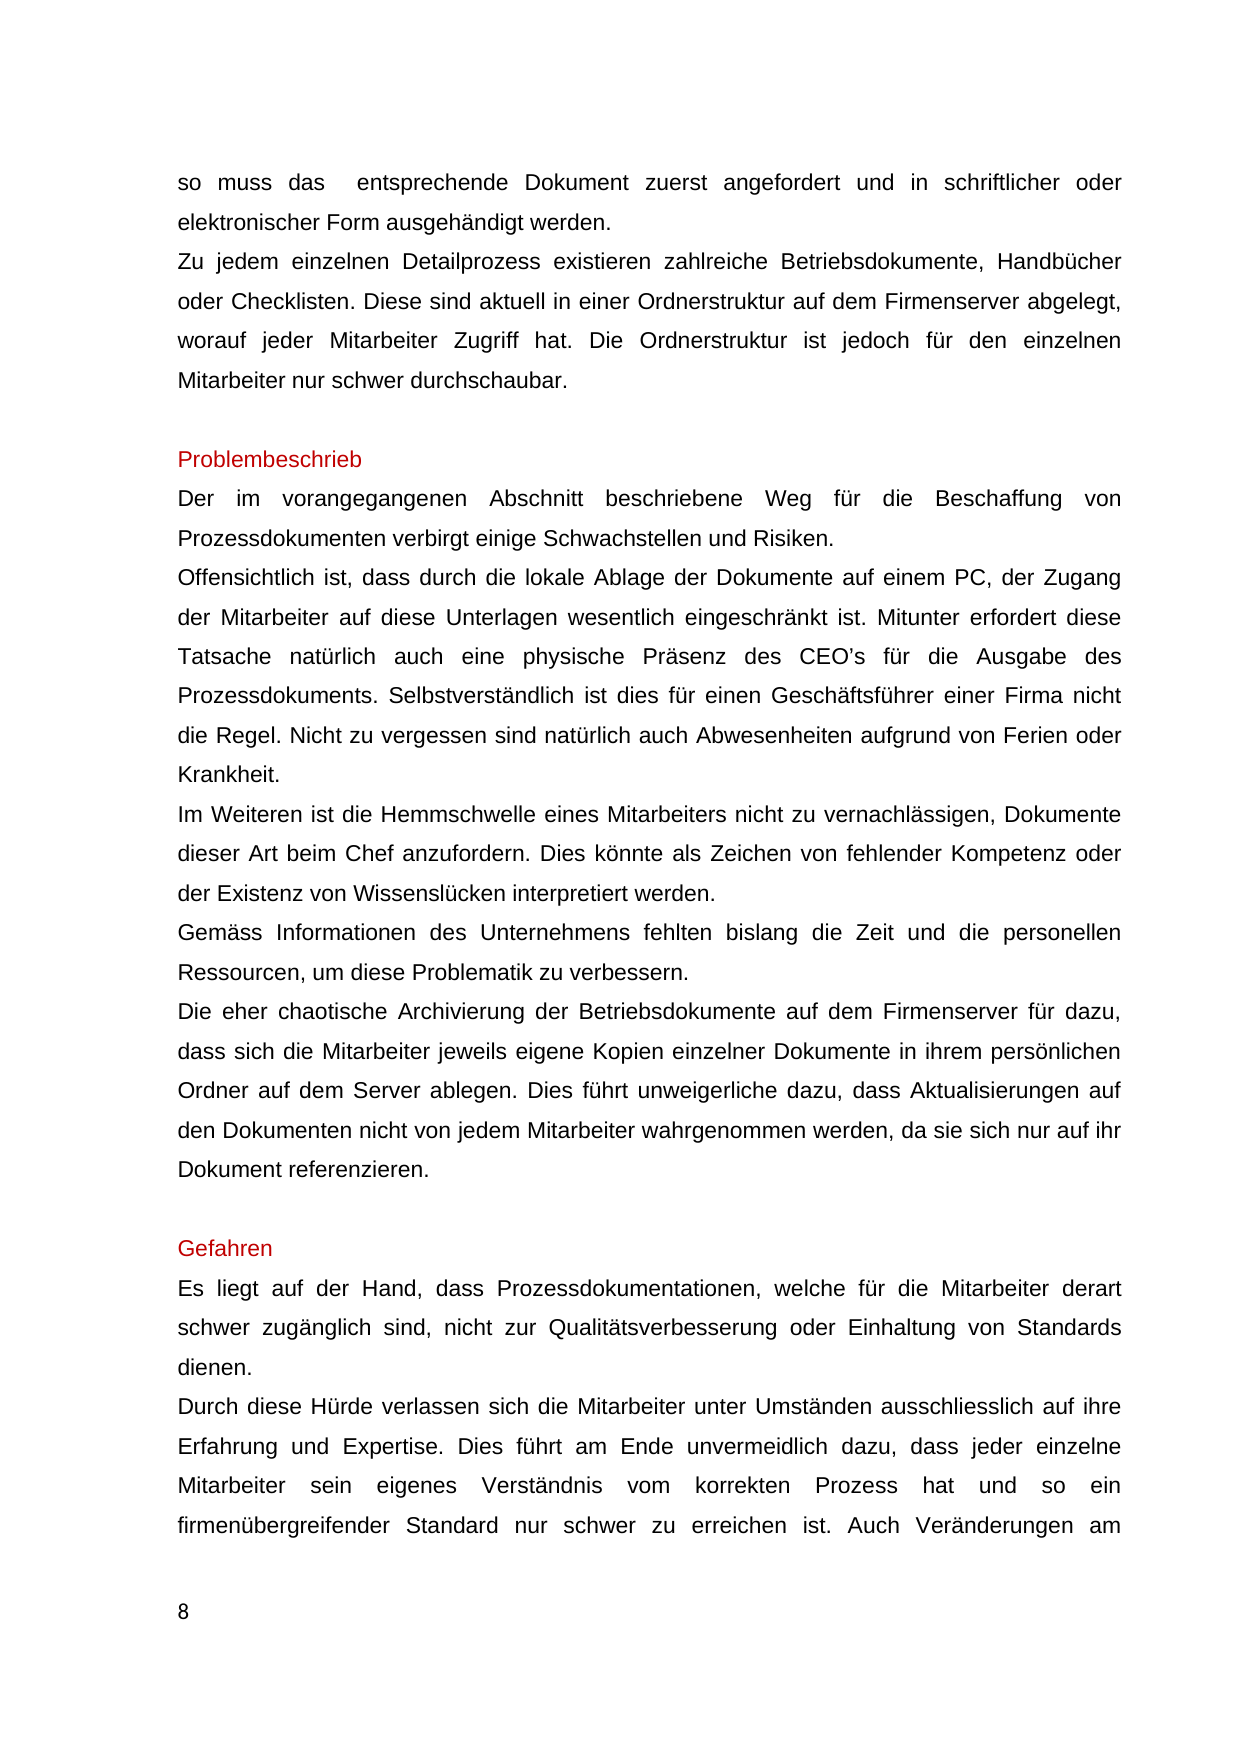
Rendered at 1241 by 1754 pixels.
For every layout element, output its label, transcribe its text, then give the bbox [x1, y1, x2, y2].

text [177, 1393, 1122, 1538]
text Zu jedem einzelnen Detailprozess existieren zahlreiche Betriebsdokumente, Handbücher oder Checklisten. Diese sind aktuell in einer Ordnerstruktur auf dem Firmenserver abgelegt, worauf jeder Mitarbeiter Zugriff hat. Die Ordnerstruktur ist jedoch für den einzelnen Mitarbeiter nur schwer durchschaubar. [177, 248, 1122, 393]
text Gefahren [177, 1235, 1122, 1262]
text Problembeschrieb [177, 446, 1122, 472]
text Im Weiteren ist die Hemmschwelle eines Mitarbeiters nicht zu vernachlässigen, Dokumente dieser Art beim Chef anzufordern. Dies könnte als Zeichen von fehlender Kompetenz oder der Existenz von Wissenslücken interpretiert werden. [177, 801, 1122, 906]
text Der im vorangegangenen Abschnitt beschriebene Weg für die Beschaffung von Prozessdokumenten verbirgt einige Schwachstellen und Risiken. [177, 485, 1122, 551]
text Gemäss Informationen des Unternehmens fehlten bislang die Zeit und die personellen Ressourcen, um diese Problematik zu verbessern. [177, 919, 1122, 985]
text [177, 169, 1122, 235]
text Es liegt auf der Hand, dass Prozessdokumentationen, welche für die Mitarbeiter derart schwer zugänglich sind, nicht zur Qualitätsverbesserung oder Einhaltung von Standards dienen. [177, 1275, 1122, 1380]
text Offensichtlich ist, dass durch die lokale Ablage der Dokumente auf einem PC, der Zugang der Mitarbeiter auf diese Unterlagen wesentlich eingeschränkt ist. Mitunter erfordert diese Tatsache natürlich auch eine physische Präsenz des CEO’s für die Ausgabe des Prozessdokuments. Selbstverständlich ist dies für einen Geschäftsführer einer Firma nicht die Regel. Nicht zu vergessen sind natürlich auch Abwesenheiten aufgrund von Ferien oder Krankheit. [177, 564, 1122, 788]
text Die eher chaotische Archivierung der Betriebsdokumente auf dem Firmenserver für dazu, dass sich die Mitarbeiter jeweils eigene Kopien einzelner Dokumente in ihrem persönlichen Ordner auf dem Server ablegen. Dies führt unweigerliche dazu, dass Aktualisierungen auf den Dokumenten nicht von jedem Mitarbeiter wahrgenommen werden, da sie sich nur auf ihr Dokument referenzieren. [177, 998, 1122, 1183]
